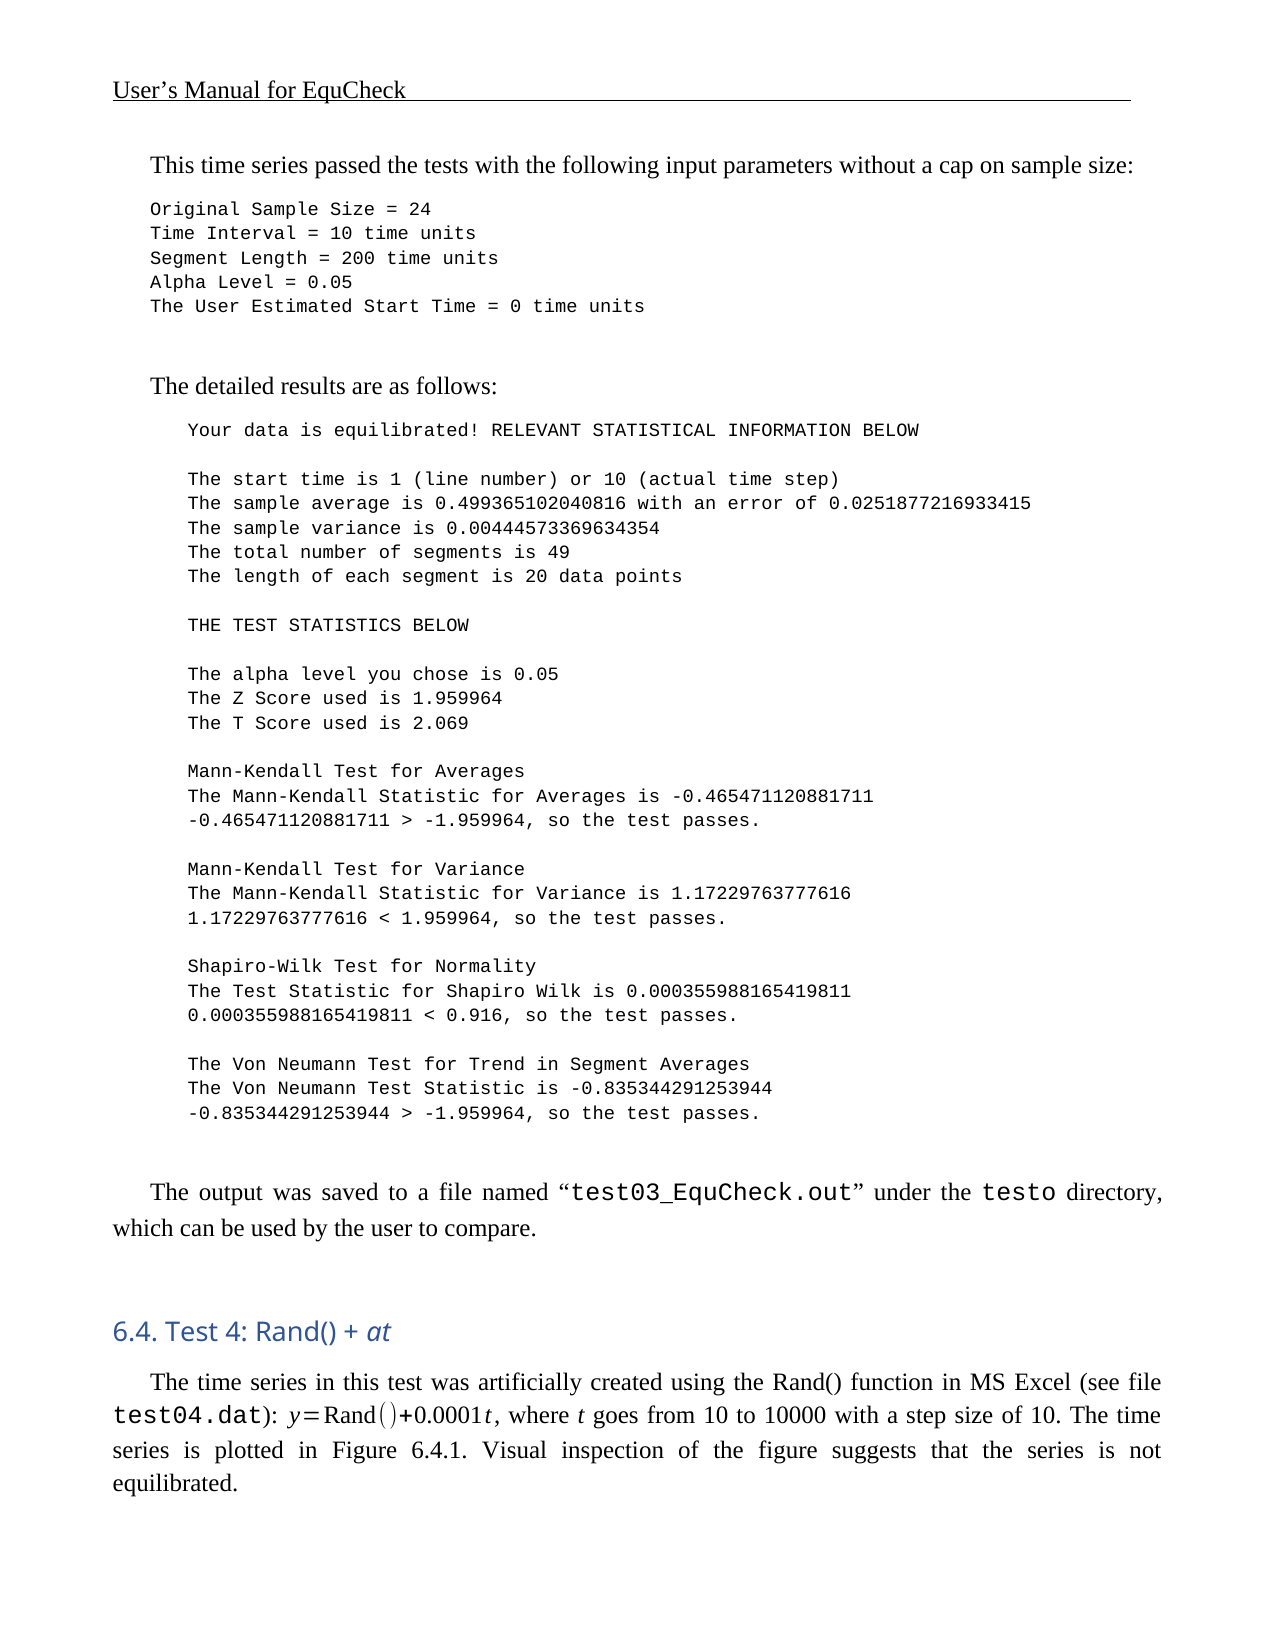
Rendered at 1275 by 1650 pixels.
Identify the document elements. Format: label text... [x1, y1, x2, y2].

text Alpha Level = 0.05 [112, 273, 1162, 294]
text The T Score used is 2.069 [150, 713, 1162, 735]
text THE TEST STATISTICS BELOW [150, 616, 1162, 637]
text Segment Length = 200 time units [112, 248, 1162, 270]
text The Z Score used is 1.959964 [150, 689, 1162, 710]
text The User Estimated Start Time = 0 time units [112, 297, 1162, 318]
text The Von Neumann Test for Trend in Segment Averages [150, 1055, 1162, 1076]
text Mann-Kendall Test for Variance [150, 860, 1162, 881]
text The time series in this test was artificially created using the Rand() function in MS Excel (see file test04.dat): , where t goes from 10 to 10000 with a step size of 10. The time series is plotted in Figure 6.4.1. Visual inspection of the figure suggests that the series is not equilibrated. [112, 1367, 1162, 1497]
text The output was saved to a file named “test03_EquCheck.out” under the testo directory, which can be used by the user to compare. [112, 1177, 1162, 1241]
text 1.17229763777616 < 1.959964, so the test passes. [150, 908, 1162, 930]
text The Mann-Kendall Statistic for Averages is -0.465471120881711 [150, 787, 1162, 808]
text -0.835344291253944 > -1.959964, so the test passes. [150, 1103, 1162, 1125]
text This time series passed the tests with the following input parameters without a cap on sample size: [112, 150, 1162, 179]
text Shapiro-Wilk Test for Normality [150, 957, 1162, 978]
text The detailed results are as follows: [112, 371, 1162, 400]
text 0.000355988165419811 < 0.916, so the test passes. [150, 1006, 1162, 1027]
text Time Interval = 10 time units [112, 224, 1162, 245]
text Original Sample Size = 24 [112, 200, 1162, 221]
text Your data is equilibrated! RELEVANT STATISTICAL INFORMATION BELOW [150, 421, 1162, 442]
text The sample variance is 0.00444573369634354 [150, 518, 1162, 540]
text The length of each segment is 20 data points [150, 567, 1162, 588]
text The Von Neumann Test Statistic is -0.835344291253944 [150, 1079, 1162, 1100]
text The Mann-Kendall Statistic for Variance is 1.17229763777616 [150, 884, 1162, 905]
text Mann-Kendall Test for Averages [150, 762, 1162, 783]
text The Test Statistic for Shapiro Wilk is 0.000355988165419811 [150, 982, 1162, 1003]
subtitle 6.4. Test 4: Rand() + at [112, 1312, 1162, 1349]
text The sample average is 0.499365102040816 with an error of 0.0251877216933415 [150, 494, 1162, 515]
text The total number of segments is 49 [150, 543, 1162, 564]
text The start time is 1 (line number) or 10 (actual time step) [150, 470, 1162, 491]
text The alpha level you chose is 0.05 [150, 665, 1162, 686]
text -0.465471120881711 > -1.959964, so the test passes. [150, 811, 1162, 832]
